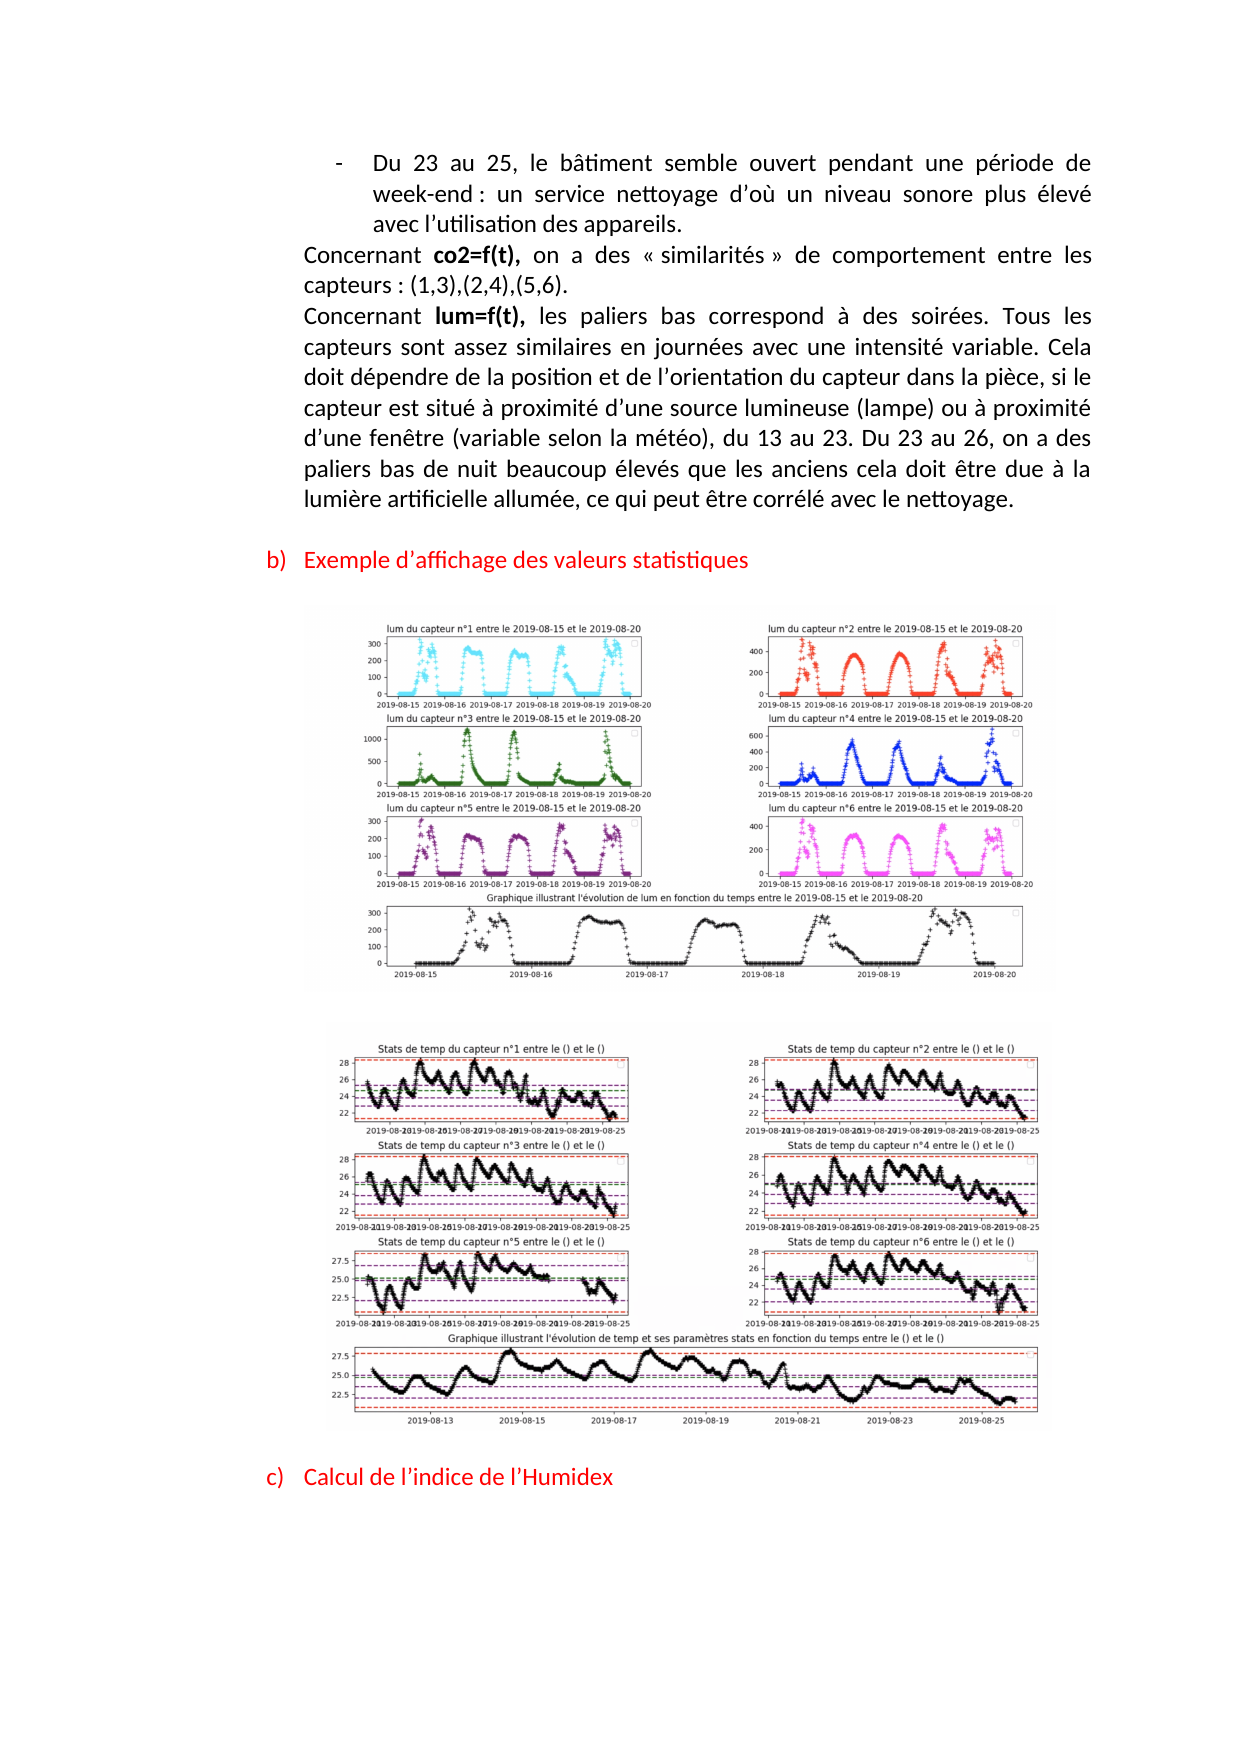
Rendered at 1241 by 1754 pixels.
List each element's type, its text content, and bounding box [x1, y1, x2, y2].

list Du 23 au 25, le bâtiment semble ouvert pendant une période de week-end : un service nettoyage d’où un niveau sonore plus élevé avec l’utilisation des appareils. [335, 148, 1093, 239]
picture [303, 605, 1057, 992]
picture [326, 1022, 1053, 1431]
list Concernant co2=f(t), on a des « similarités » de comportement entre les capteurs : (1,3),(2,4),(5,6). [303, 239, 1093, 300]
list Concernant lum=f(t), les paliers bas correspond à des soirées. Tous les capteurs sont assez similaires en journées avec une intensité variable. Cela doit dépendre de la position et de l’orientation du capteur dans la pièce, si le capteur est situé à proximité d’une source lumineuse (lampe) ou à proximité d’une fenêtre (variable selon la météo), du 13 au 23. Du 23 au 26, on a des paliers bas de nuit beaucoup élevés que les anciens cela doit être due à la lumière artificielle allumée, ce qui peut être corrélé avec le nettoyage. [303, 300, 1093, 514]
list Exemple d’affichage des valeurs statistiques [266, 544, 1093, 575]
list Calcul de l’indice de l’Humidex [266, 1461, 1093, 1492]
